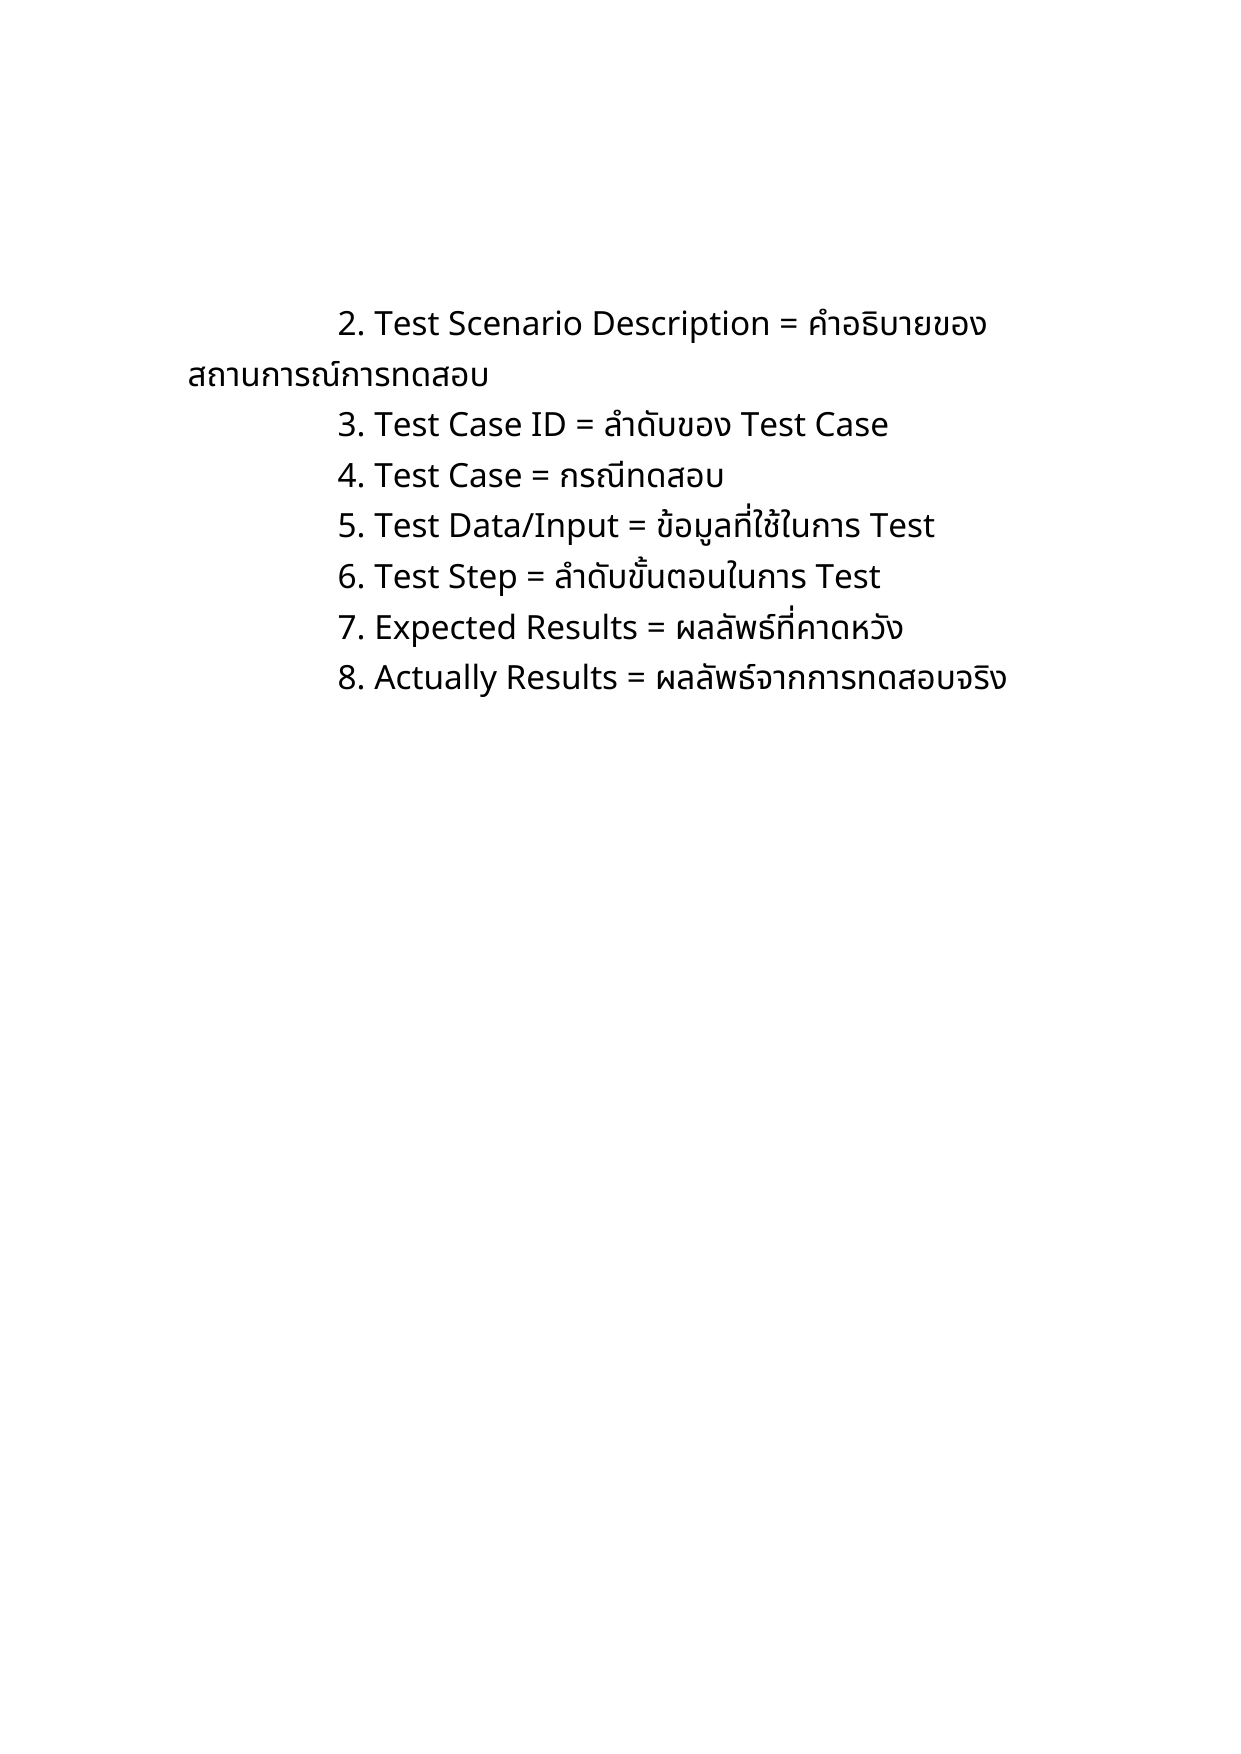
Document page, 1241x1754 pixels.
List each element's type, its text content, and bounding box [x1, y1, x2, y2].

text 3. Test Case ID = ลำดับของ Test Case [187, 401, 1053, 452]
text 8. Actually Results = ผลลัพธ์จากการทดสอบจริง [187, 654, 1053, 705]
text 5. Test Data/Input = ข้อมูลที่ใช้ในการ Test [187, 502, 1053, 553]
text 2. Test Scenario Description = คำอธิบายของสถานการณ์การทดสอบ [187, 300, 1053, 401]
text 7. Expected Results = ผลลัพธ์ที่คาดหวัง [187, 603, 1053, 654]
text 6. Test Step = ลำดับขั้นตอนในการ Test [187, 553, 1053, 603]
text 4. Test Case = กรณีทดสอบ [187, 452, 1053, 502]
